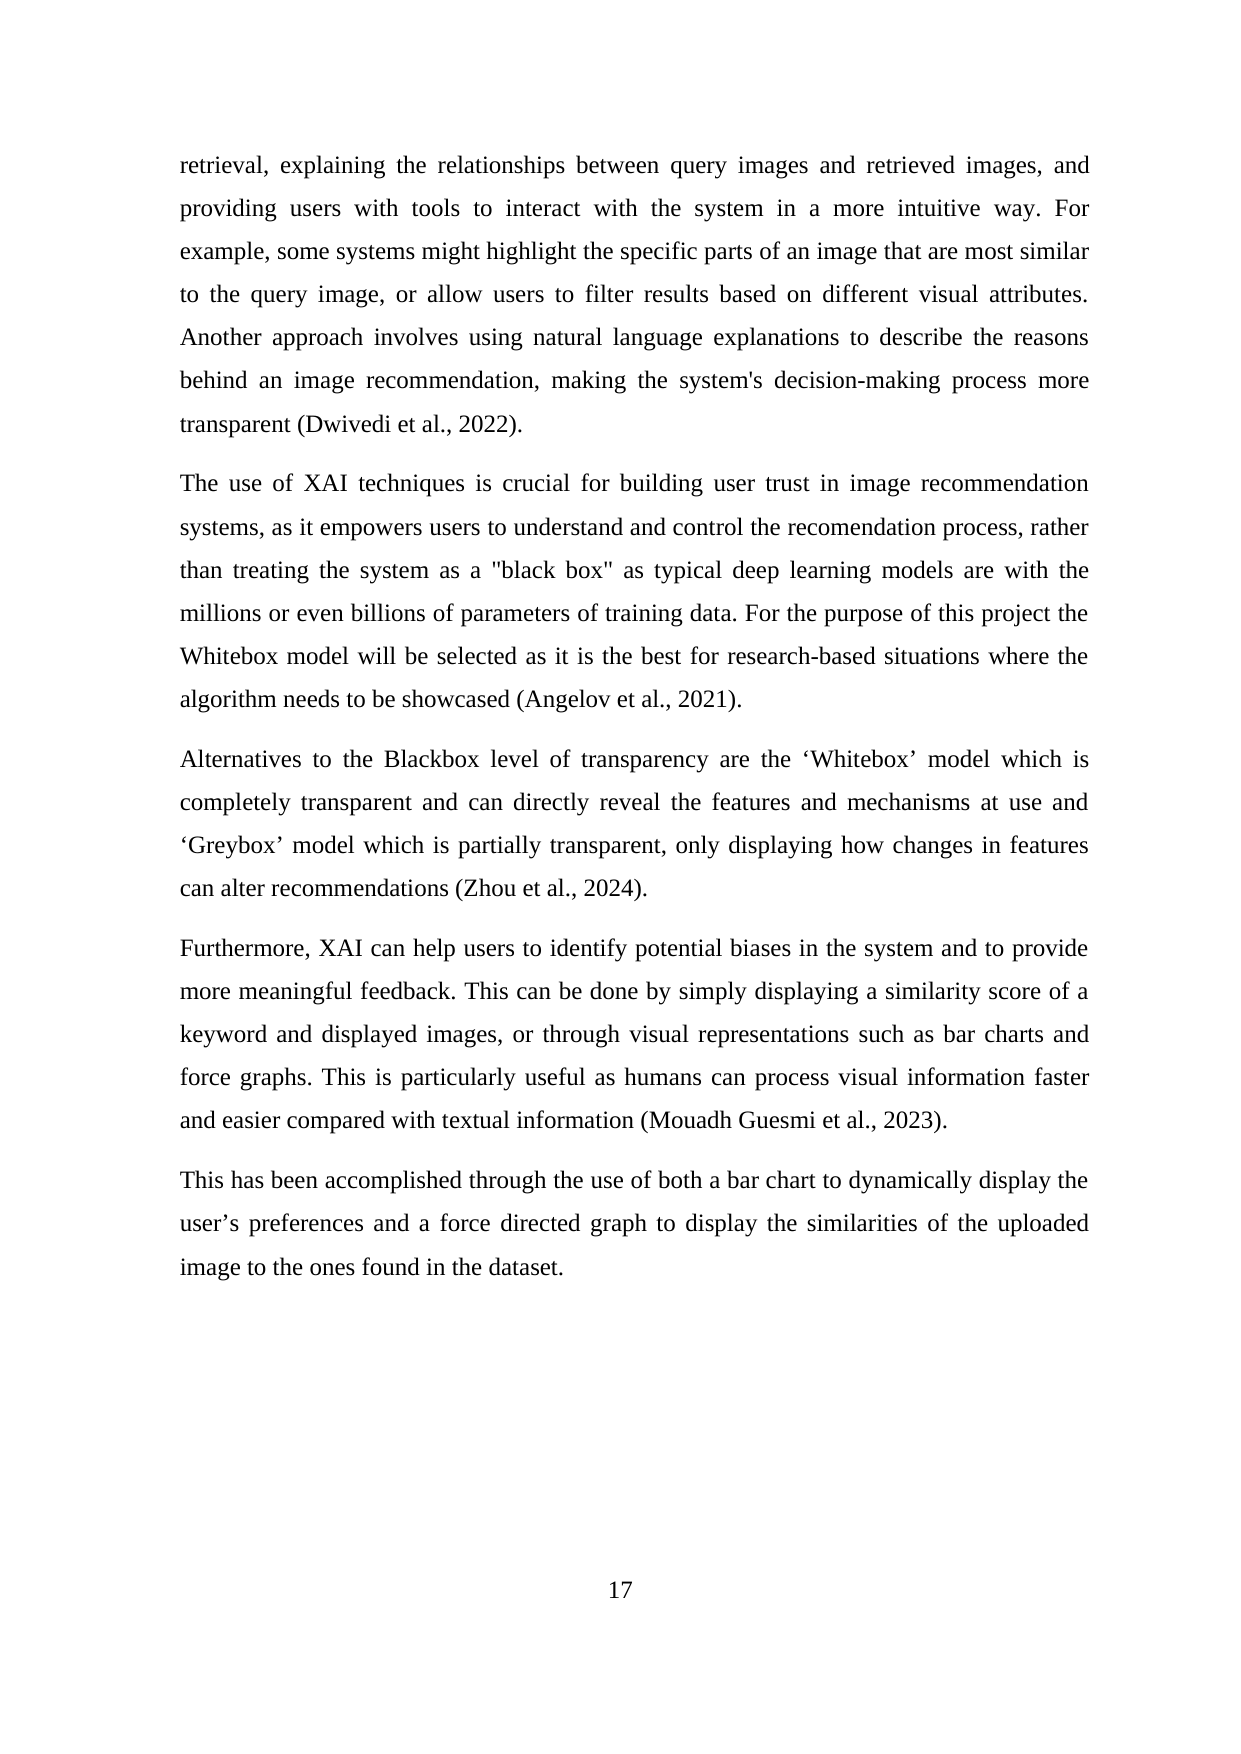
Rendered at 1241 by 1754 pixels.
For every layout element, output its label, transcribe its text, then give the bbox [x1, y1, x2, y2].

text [179, 150, 1090, 437]
text Alternatives to the Blackbox level of transparency are the ‘Whitebox’ model which is completely transparent and can directly reveal the features and mechanisms at use and ‘Greybox’ model which is partially transparent, only displaying how changes in features can alter recommendations (Zhou et al., 2024). [179, 744, 1090, 902]
text This has been accomplished through the use of both a bar chart to dynamically display the user’s preferences and a force directed graph to display the similarities of the uploaded image to the ones found in the dataset. [179, 1165, 1090, 1280]
text The use of XAI techniques is crucial for building user trust in image recommendation systems, as it empowers users to understand and control the recomendation process, rather than treating the system as a "black box" as typical deep learning models are with the millions or even billions of parameters of training data. For the purpose of this project the Whitebox model will be selected as it is the best for research-based situations where the algorithm needs to be showcased (Angelov et al., 2021). [179, 468, 1090, 713]
text Furthermore, XAI can help users to identify potential biases in the system and to provide more meaningful feedback. This can be done by simply displaying a similarity score of a keyword and displayed images, or through visual representations such as bar charts and force graphs. This is particularly useful as humans can process visual information faster and easier compared with textual information (Mouadh Guesmi et al., 2023). [179, 933, 1090, 1134]
